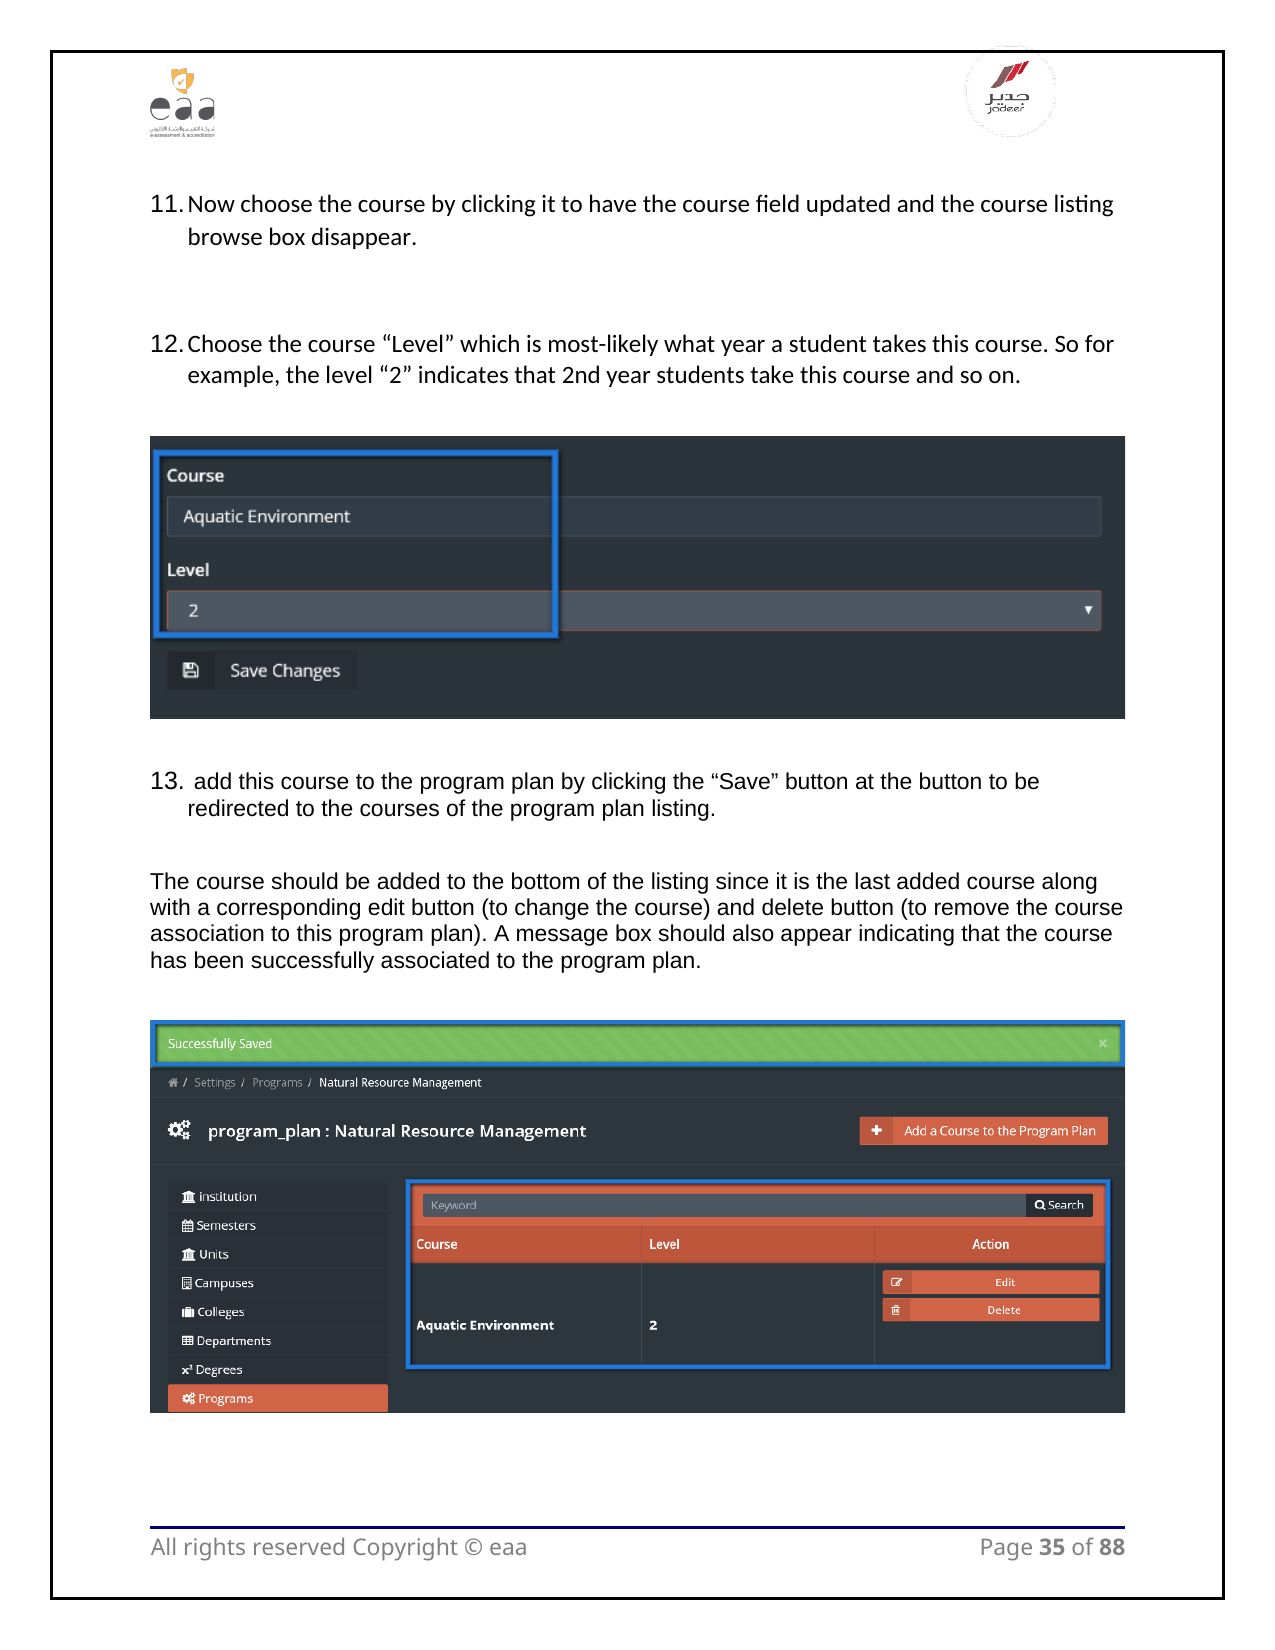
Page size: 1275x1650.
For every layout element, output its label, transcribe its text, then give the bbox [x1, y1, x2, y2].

picture [964, 53, 1057, 137]
picture [150, 68, 215, 137]
list Now choose the course by clicking it to have the course field updated and the course listing browse box disappear. [150, 188, 1125, 251]
picture [150, 436, 1125, 719]
list add this course to the program plan by clicking the “Save” button at the button to be redirected to the courses of the program plan listing. [150, 766, 1125, 821]
list Choose the course “Level” which is most-likely what year a student takes this course. So for example, the level “2” indicates that 2nd year students take this course and so on. [150, 328, 1125, 389]
text The course should be added to the bottom of the listing since it is the last added course along with a corresponding edit button (to change the course) and delete button (to remove the course association to this program plan). A message box should also appear indicating that the course has been successfully associated to the program plan. [150, 868, 1125, 973]
picture [964, 45, 1057, 50]
picture [150, 1020, 1125, 1413]
